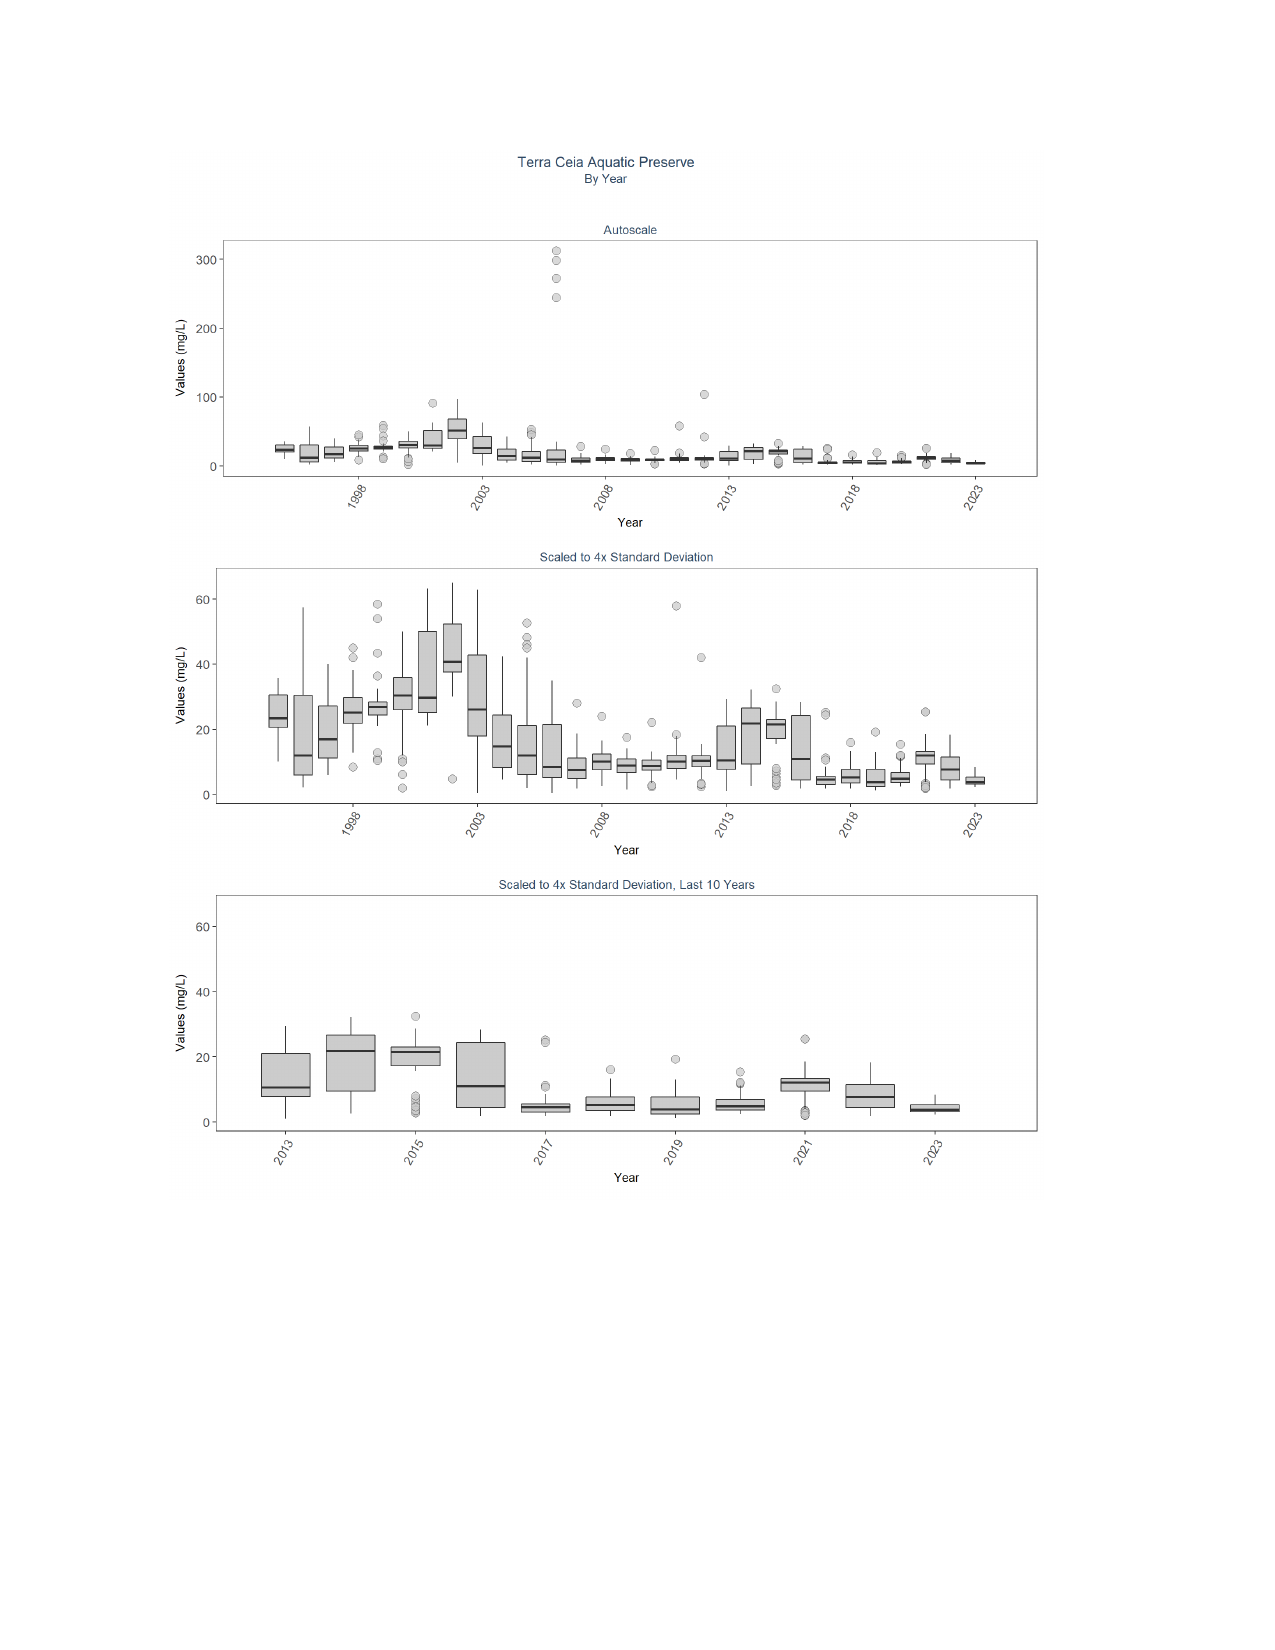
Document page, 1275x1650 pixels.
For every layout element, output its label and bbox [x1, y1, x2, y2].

picture [168, 150, 1044, 1200]
